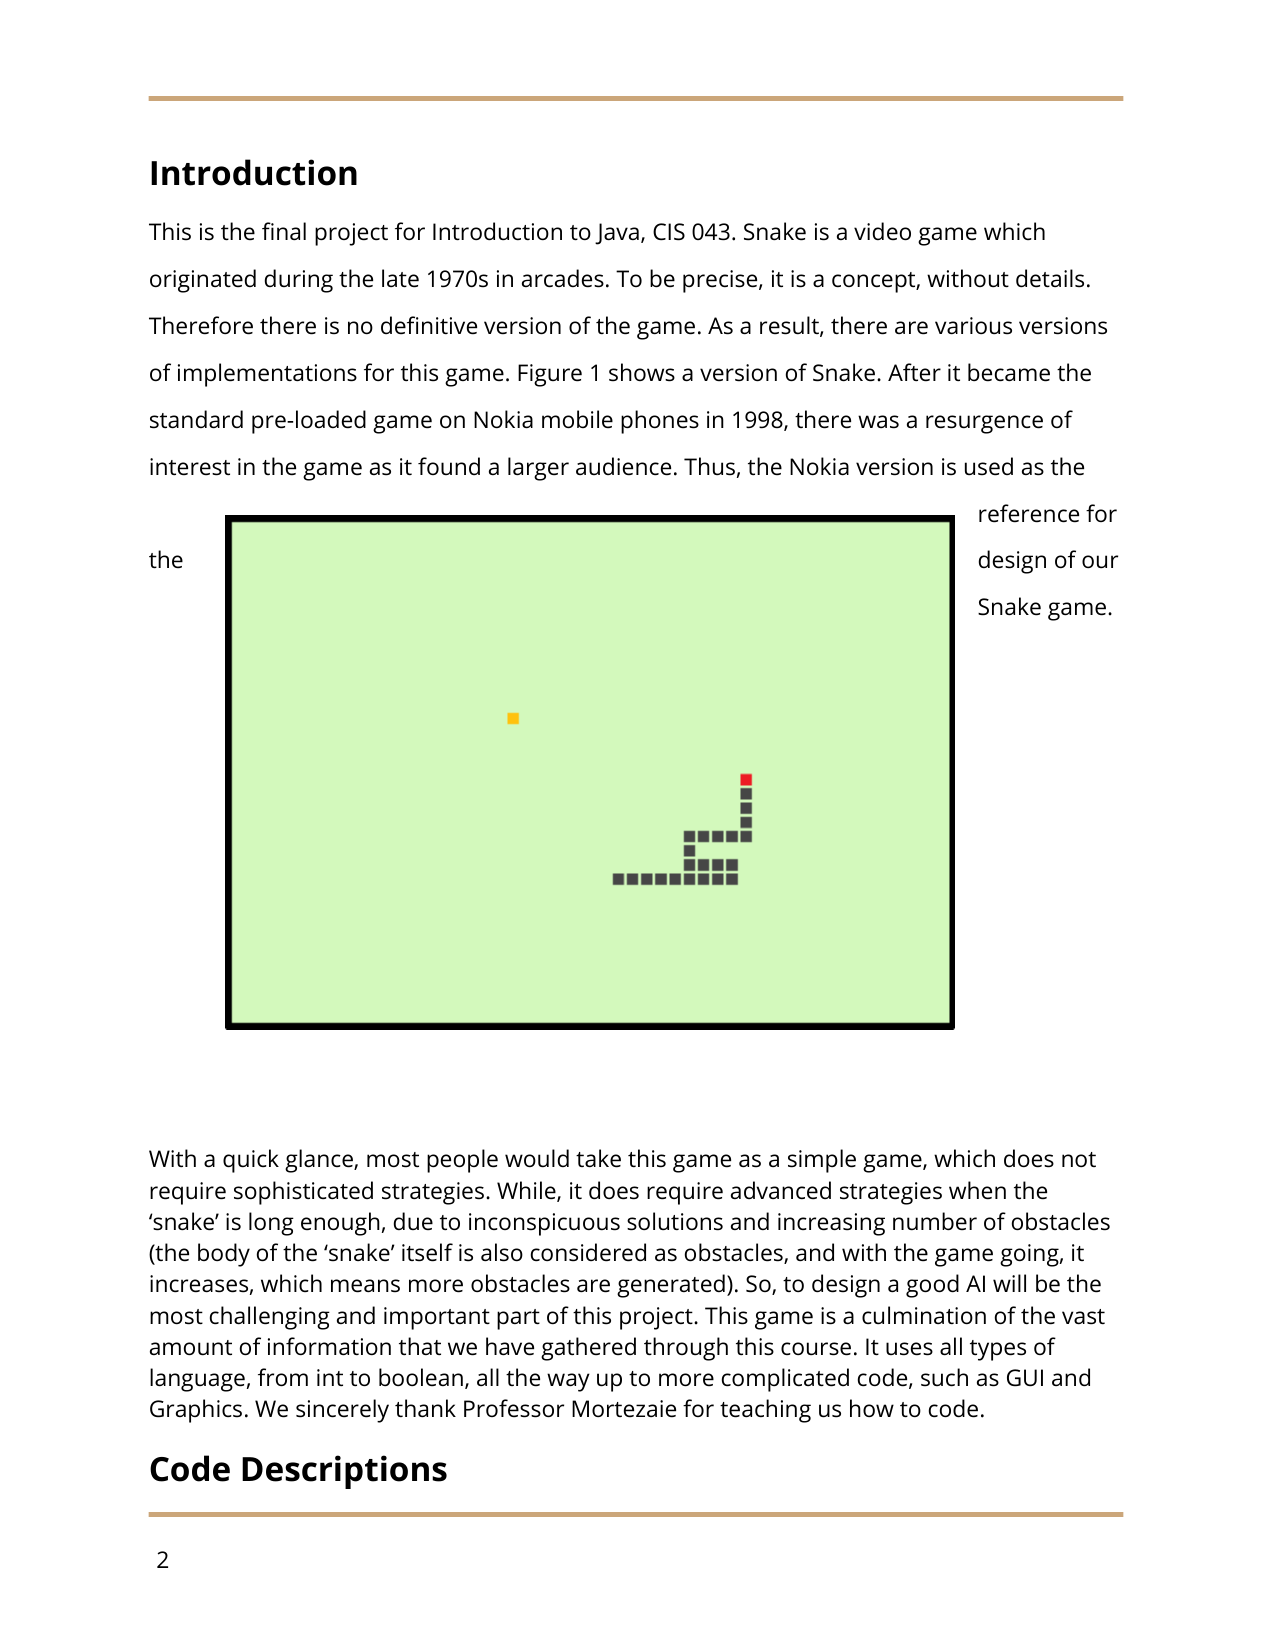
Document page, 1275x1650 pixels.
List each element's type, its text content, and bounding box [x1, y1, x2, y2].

picture [148, 1512, 1124, 1517]
text With a quick glance, most people would take this game as a simple game, which does not require sophisticated strategies. While, it does require advanced strategies when the ‘snake’ is long enough, due to inconspicuous solutions and increasing number of obstacles (the body of the ‘snake’ itself is also considered as obstacles, and with the game going, it increases, which means more obstacles are generated). So, to design a good AI will be the most challenging and important part of this project. This game is a culmination of the vast amount of information that we have gathered through this course. It uses all types of language, from int to boolean, all the way up to more complicated code, such as GUI and Graphics. We sincerely thank Professor Mortezaie for teaching us how to code. [148, 1143, 1125, 1424]
picture [148, 96, 1124, 101]
text This is the final project for Introduction to Java, CIS 043. Snake is a video game which originated during the late 1970s in arcades. To be precise, it is a concept, without details. Therefore there is no definitive version of the game. As a result, there are various versions of implementations for this game. Figure 1 shows a version of Snake. After it became the standard pre-loaded game on Nokia mobile phones in 1998, there was a resurgence of interest in the game as it found a larger audience. Thus, the Nokia version is used as the reference for the design of our Snake game. [148, 216, 1125, 622]
subtitle Introduction [148, 150, 1125, 195]
subtitle Code Descriptions [148, 1445, 1125, 1491]
picture [223, 512, 959, 1031]
